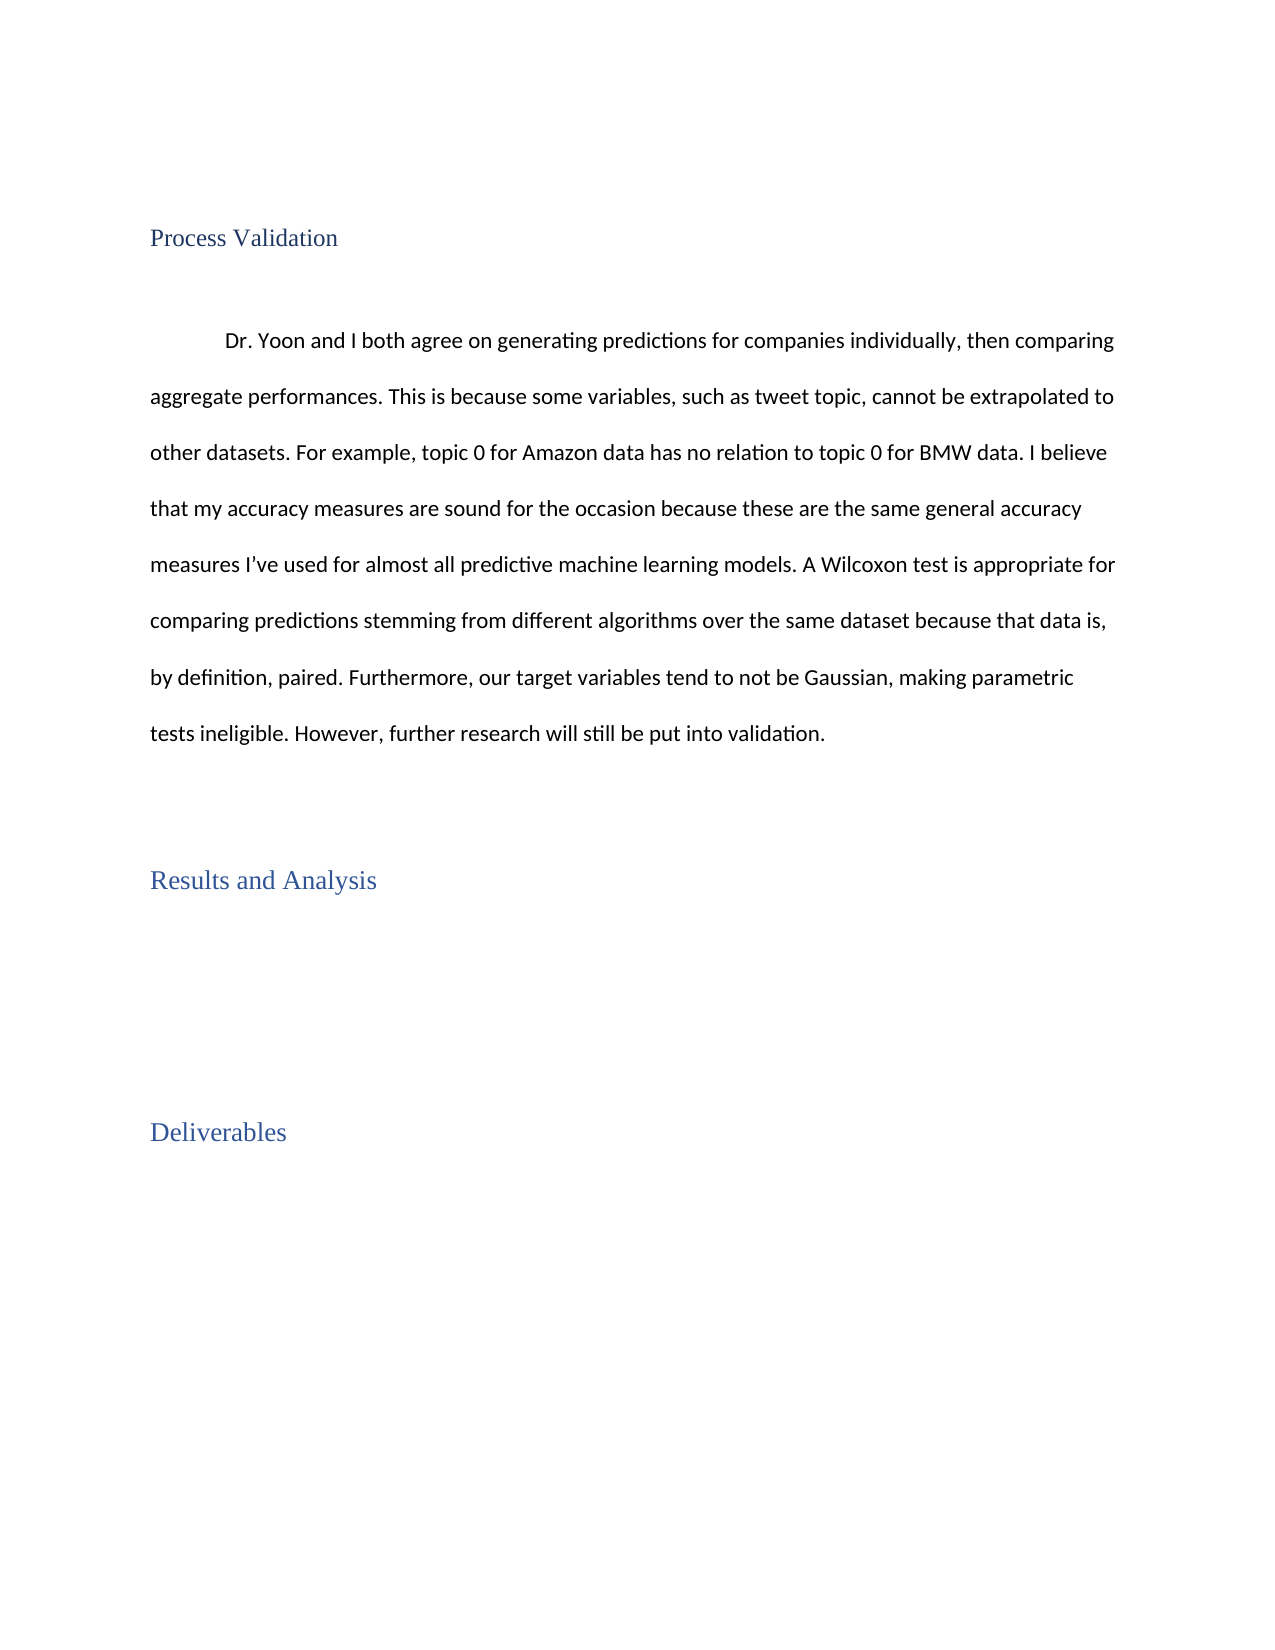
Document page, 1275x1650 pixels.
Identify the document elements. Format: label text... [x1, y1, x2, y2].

subtitle Deliverables [150, 1116, 1125, 1147]
subtitle Process Validation [150, 223, 1125, 251]
text Dr. Yoon and I both agree on generating predictions for companies individually, then comparing aggregate performances. This is because some variables, such as tweet topic, cannot be extrapolated to other datasets. For example, topic 0 for Amazon data has no relation to topic 0 for BMW data. I believe that my accuracy measures are sound for the occasion because these are the same general accuracy measures I’ve used for almost all predictive machine learning models. A Wilcoxon test is appropriate for comparing predictions stemming from different algorithms over the same dataset because that data is, by definition, paired. Furthermore, our target variables tend to not be Gaussian, making parametric tests ineligible. However, further research will still be put into validation. [150, 326, 1125, 747]
subtitle Results and Analysis [150, 864, 1125, 895]
